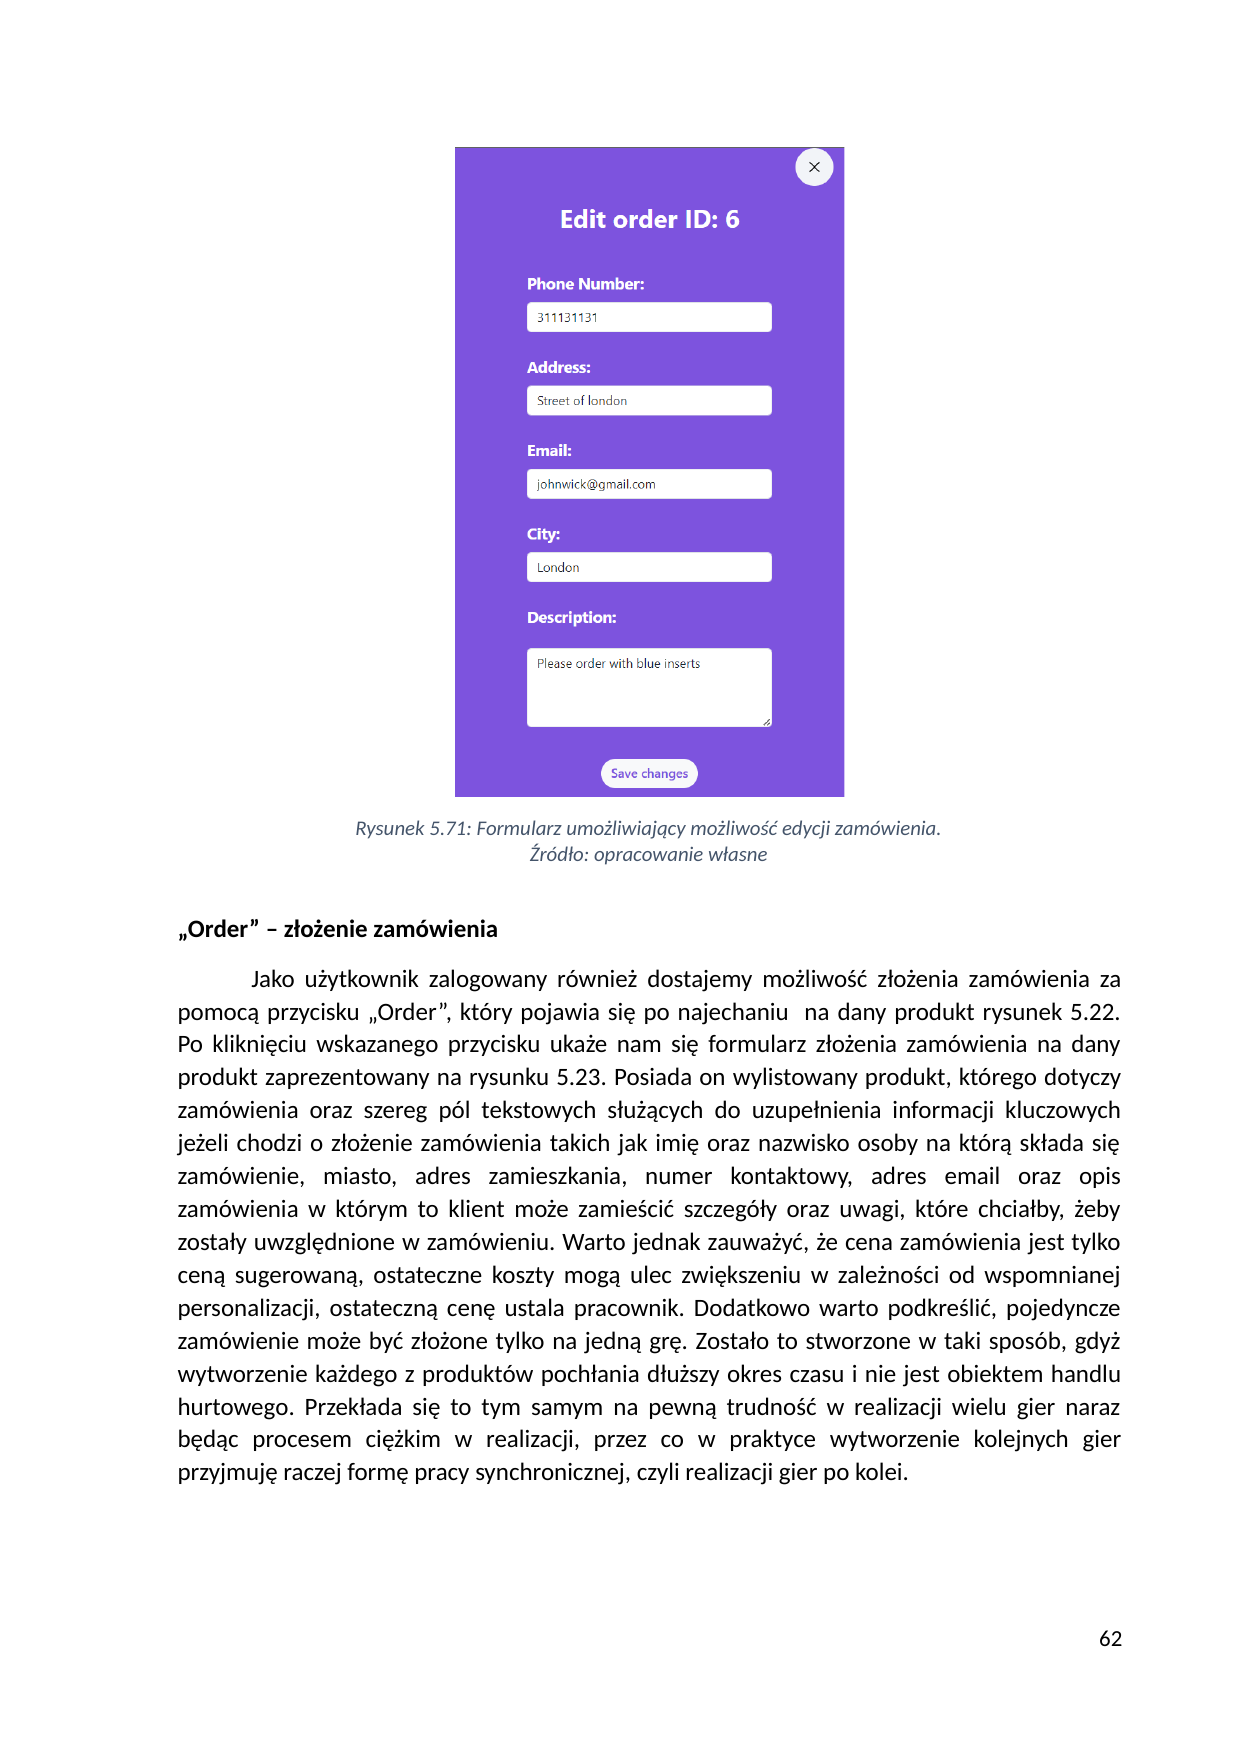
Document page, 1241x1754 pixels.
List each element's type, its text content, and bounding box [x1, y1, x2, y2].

text „Order” – złożenie zamówienia [177, 913, 1122, 944]
text Jako użytkownik zalogowany również dostajemy możliwość złożenia zamówienia za pomocą przycisku „Order”, który pojawia się po najechaniu na dany produkt rysunek 5.22. Po kliknięciu wskazanego przycisku ukaże nam się formularz złożenia zamówienia na dany produkt zaprezentowany na rysunku 5.23. Posiada on wylistowany produkt, którego dotyczy zamówienia oraz szereg pól tekstowych służących do uzupełnienia informacji kluczowych jeżeli chodzi o złożenie zamówienia takich jak imię oraz nazwisko osoby na którą składa się zamówienie, miasto, adres zamieszkania, numer kontaktowy, adres email oraz opis zamówienia w którym to klient może zamieścić szczegóły oraz uwagi, które chciałby, żeby zostały uwzględnione w zamówieniu. Warto jednak zauważyć, że cena zamówienia jest tylko ceną sugerowaną, ostateczne koszty mogą ulec zwiększeniu w zależności od wspomnianej personalizacji, ostateczną cenę ustala pracownik. Dodatkowo warto podkreślić, pojedyncze zamówienie może być złożone tylko na jedną grę. Zostało to stworzone w taki sposób, gdyż wytworzenie każdego z produktów pochłania dłuższy okres czasu i nie jest obiektem handlu hurtowego. Przekłada się to tym samym na pewną trudność w realizacji wielu gier naraz będąc procesem ciężkim w realizacji, przez co w praktyce wytworzenie kolejnych gier przyjmuję raczej formę pracy synchronicznej, czyli realizacji gier po kolei. [177, 963, 1122, 1487]
text Źródło: opracowanie własne [177, 841, 1122, 866]
picture [455, 147, 845, 797]
